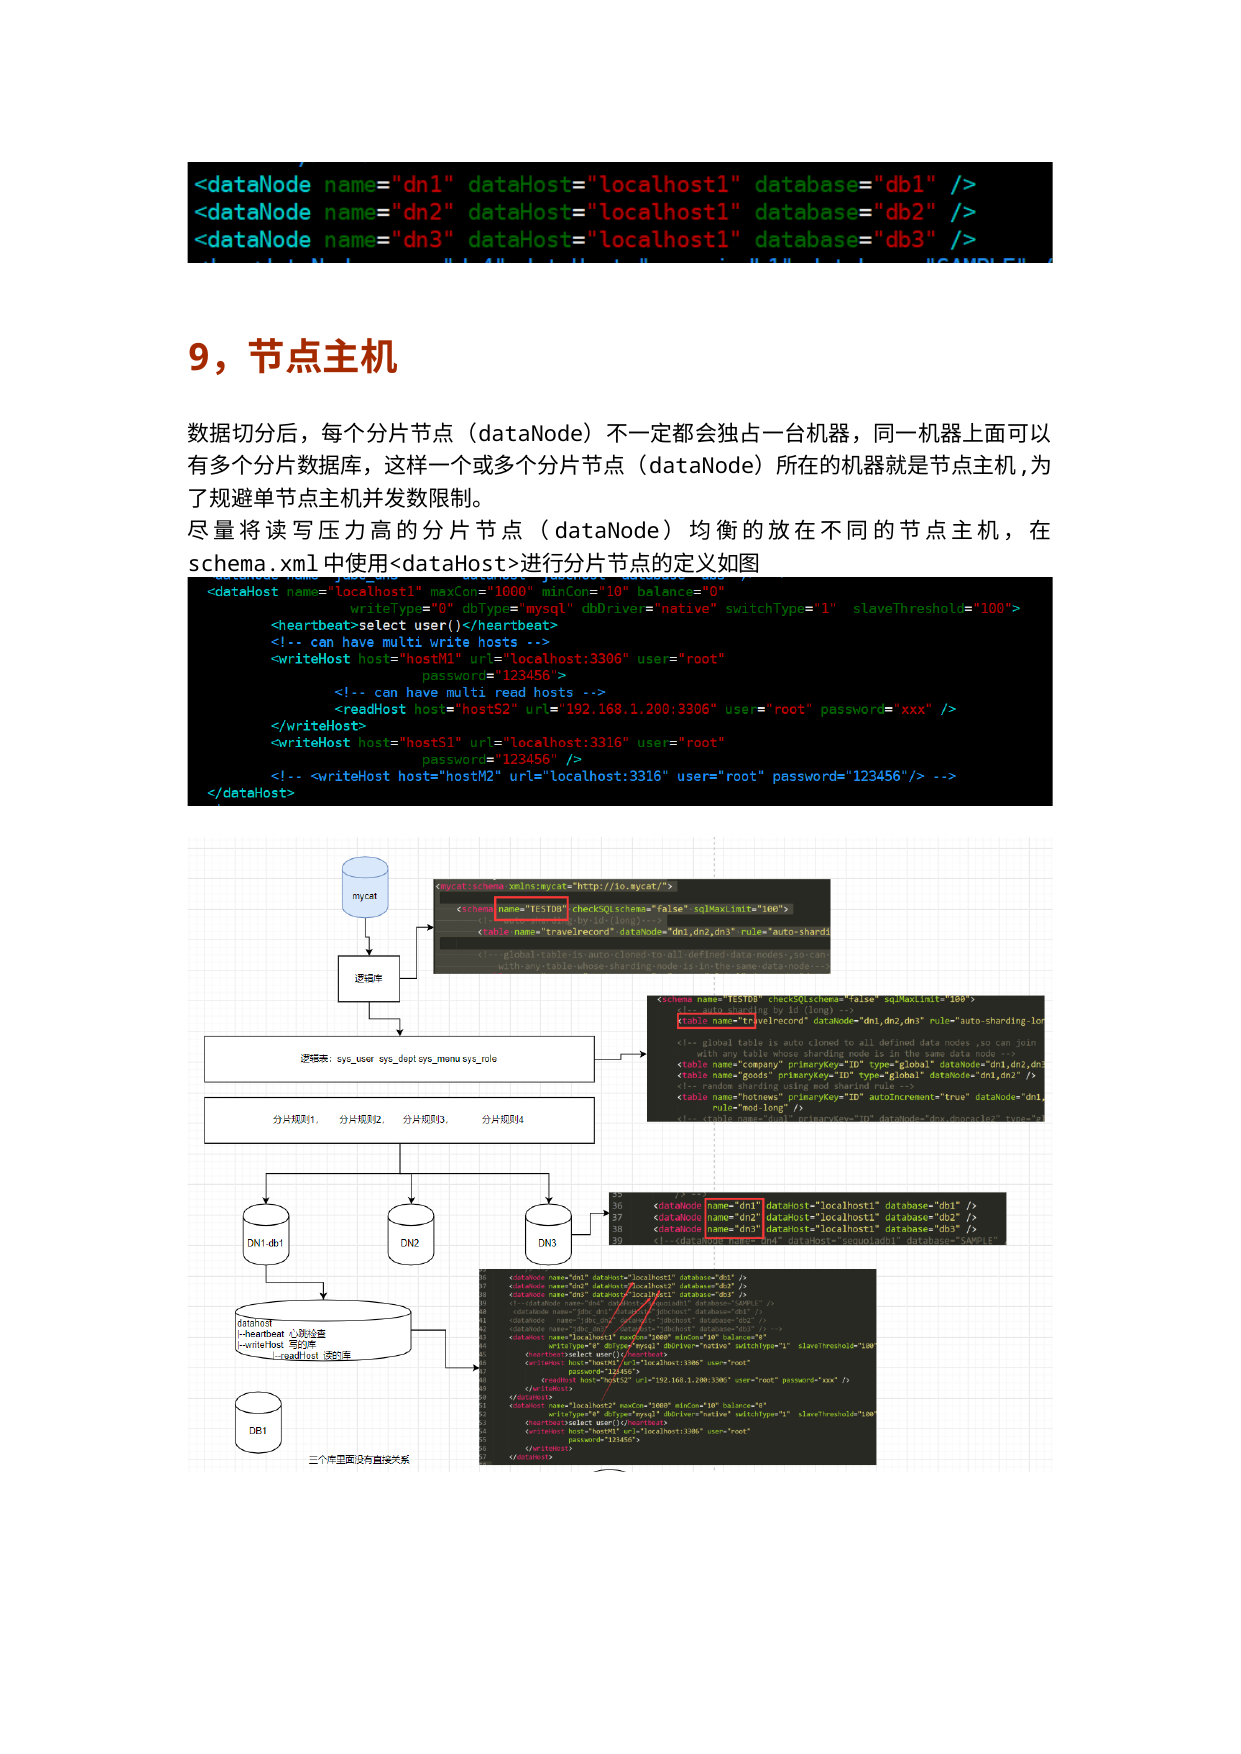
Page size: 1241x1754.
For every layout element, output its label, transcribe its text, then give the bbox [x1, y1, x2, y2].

subtitle 9，节点主机 [187, 321, 1053, 386]
picture [187, 162, 1053, 263]
text 尽量将读写压力高的分片节点（dataNode）均衡的放在不同的节点主机，在schema.xml中使用<dataHost>进行分片节点的定义如图 [187, 513, 1053, 577]
picture [187, 577, 1053, 806]
picture [187, 837, 1053, 1472]
text 数据切分后，每个分片节点（dataNode）不一定都会独占一台机器，同一机器上面可以有多个分片数据库，这样一个或多个分片节点（dataNode）所在的机器就是节点主机,为了规避单节点主机并发数限制。 [187, 415, 1053, 513]
